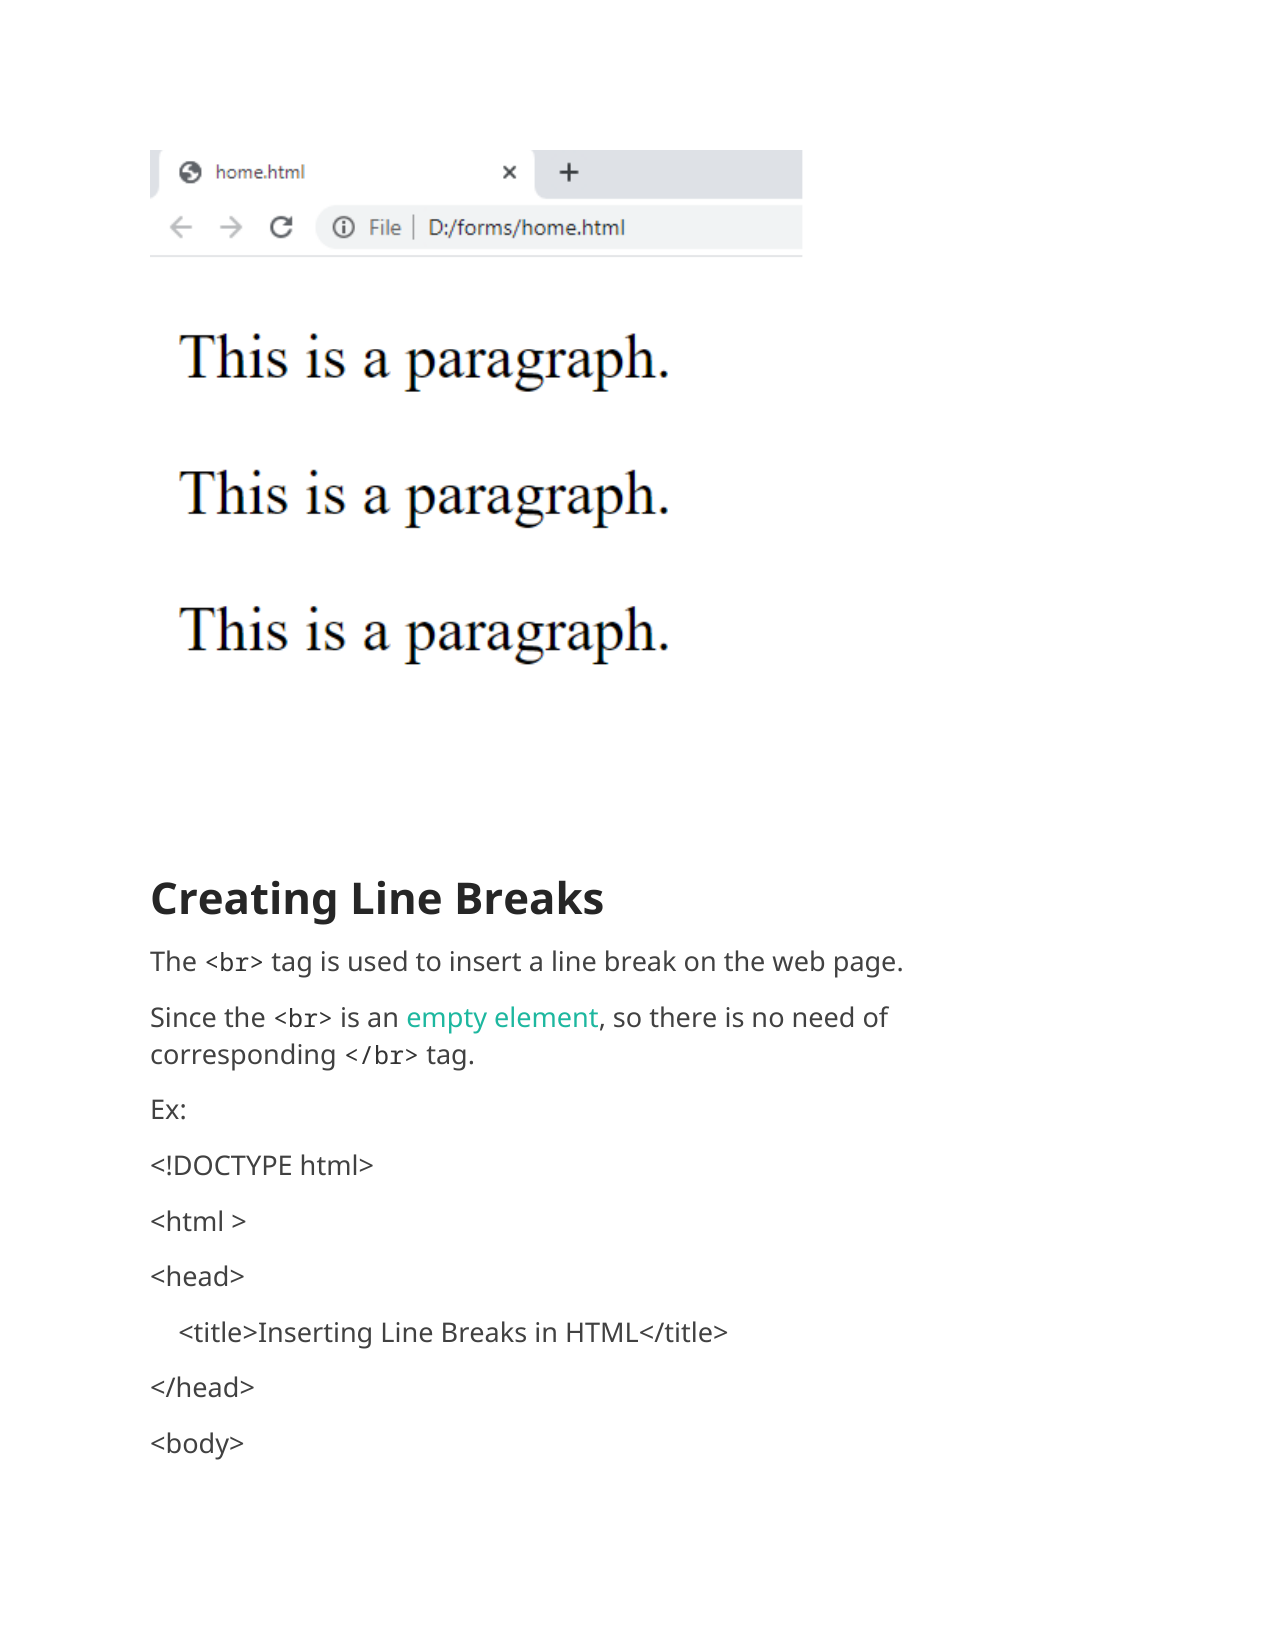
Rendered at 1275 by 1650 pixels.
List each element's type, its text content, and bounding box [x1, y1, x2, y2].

text The <br> tag is used to insert a line break on the web page. [150, 943, 1125, 979]
text </head> [150, 1369, 1125, 1406]
text <!DOCTYPE html> [150, 1146, 1125, 1183]
text <head> [150, 1258, 1125, 1294]
text Creating Line Breaks [150, 867, 1125, 927]
text <body> [150, 1424, 1125, 1461]
text Ex: [150, 1091, 1125, 1128]
text <html > [150, 1202, 1125, 1239]
picture [150, 150, 826, 746]
text <title>Inserting Line Breaks in HTML</title> [150, 1313, 1125, 1350]
text Since the <br> is an empty element, so there is no need of corresponding </br> tag. [150, 998, 1125, 1072]
